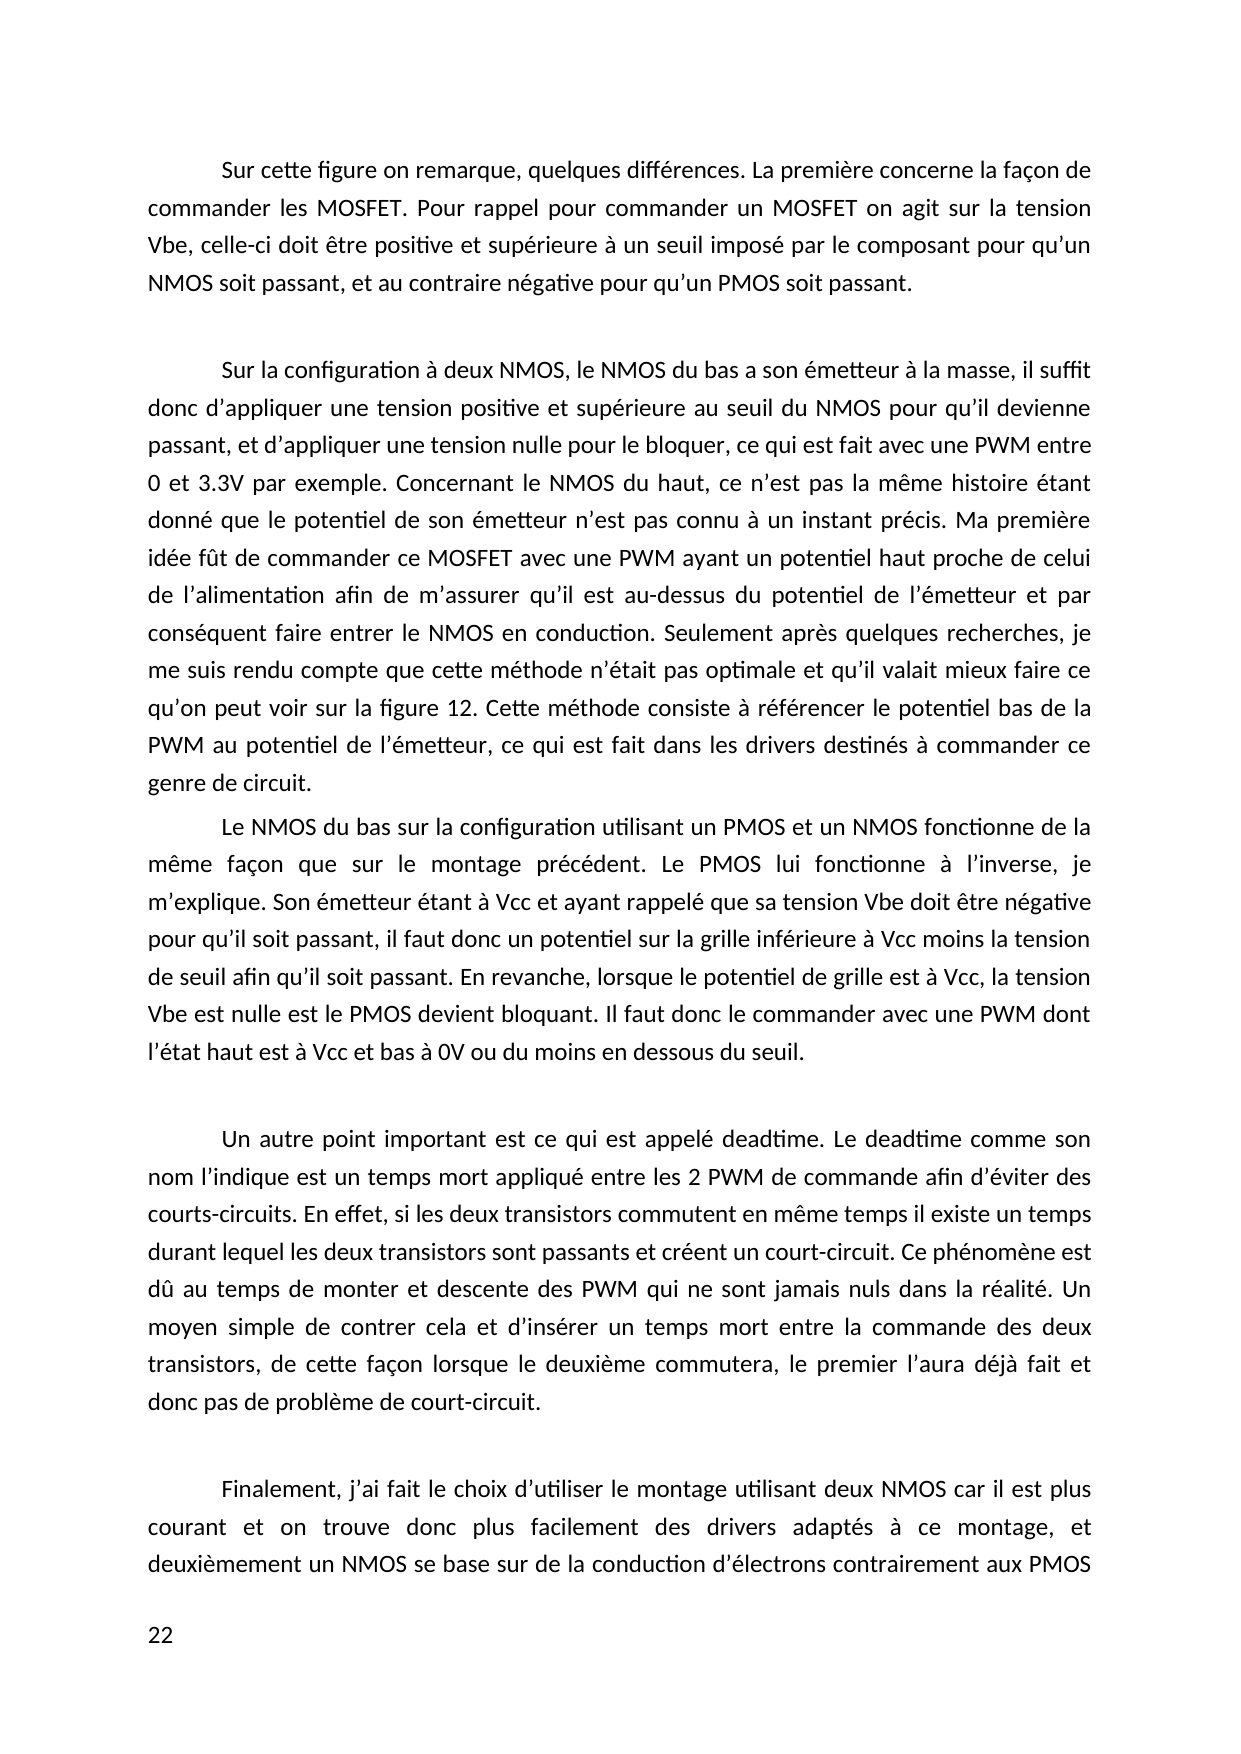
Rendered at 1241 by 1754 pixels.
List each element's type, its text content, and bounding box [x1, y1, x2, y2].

text Un autre point important est ce qui est appelé deadtime. Le deadtime comme son nom l’indique est un temps mort appliqué entre les 2 PWM de commande afin d’éviter des courts-circuits. En effet, si les deux transistors commutent en même temps il existe un temps durant lequel les deux transistors sont passants et créent un court-circuit. Ce phénomène est dû au temps de monter et descente des PWM qui ne sont jamais nuls dans la réalité. Un moyen simple de contrer cela et d’insérer un temps mort entre la commande des deux transistors, de cette façon lorsque le deuxième commutera, le premier l’aura déjà fait et donc pas de problème de court-circuit. [148, 1116, 1093, 1416]
text Sur cette figure on remarque, quelques différences. La première concerne la façon de commander les MOSFET. Pour rappel pour commander un MOSFET on agit sur la tension Vbe, celle-ci doit être positive et supérieure à un seuil imposé par le composant pour qu’un NMOS soit passant, et au contraire négative pour qu’un PMOS soit passant. [148, 148, 1093, 298]
text Le NMOS du bas sur la configuration utilisant un PMOS et un NMOS fonctionne de la même façon que sur le montage précédent. Le PMOS lui fonctionne à l’inverse, je m’explique. Son émetteur étant à Vcc et ayant rappelé que sa tension Vbe doit être négative pour qu’il soit passant, il faut donc un potentiel sur la grille inférieure à Vcc moins la tension de seuil afin qu’il soit passant. En revanche, lorsque le potentiel de grille est à Vcc, la tension Vbe est nulle est le PMOS devient bloquant. Il faut donc le commander avec une PWM dont l’état haut est à Vcc et bas à 0V ou du moins en dessous du seuil. [148, 804, 1093, 1066]
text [148, 1466, 1093, 1579]
text Sur la configuration à deux NMOS, le NMOS du bas a son émetteur à la masse, il suffit donc d’appliquer une tension positive et supérieure au seuil du NMOS pour qu’il devienne passant, et d’appliquer une tension nulle pour le bloquer, ce qui est fait avec une PWM entre 0 et 3.3V par exemple. Concernant le NMOS du haut, ce n’est pas la même histoire étant donné que le potentiel de son émetteur n’est pas connu à un instant précis. Ma première idée fût de commander ce MOSFET avec une PWM ayant un potentiel haut proche de celui de l’alimentation afin de m’assurer qu’il est au-dessus du potentiel de l’émetteur et par conséquent faire entrer le NMOS en conduction. Seulement après quelques recherches, je me suis rendu compte que cette méthode n’était pas optimale et qu’il valait mieux faire ce qu’on peut voir sur la figure 12. Cette méthode consiste à référencer le potentiel bas de la PWM au potentiel de l’émetteur, ce qui est fait dans les drivers destinés à commander ce genre de circuit. [148, 348, 1093, 798]
